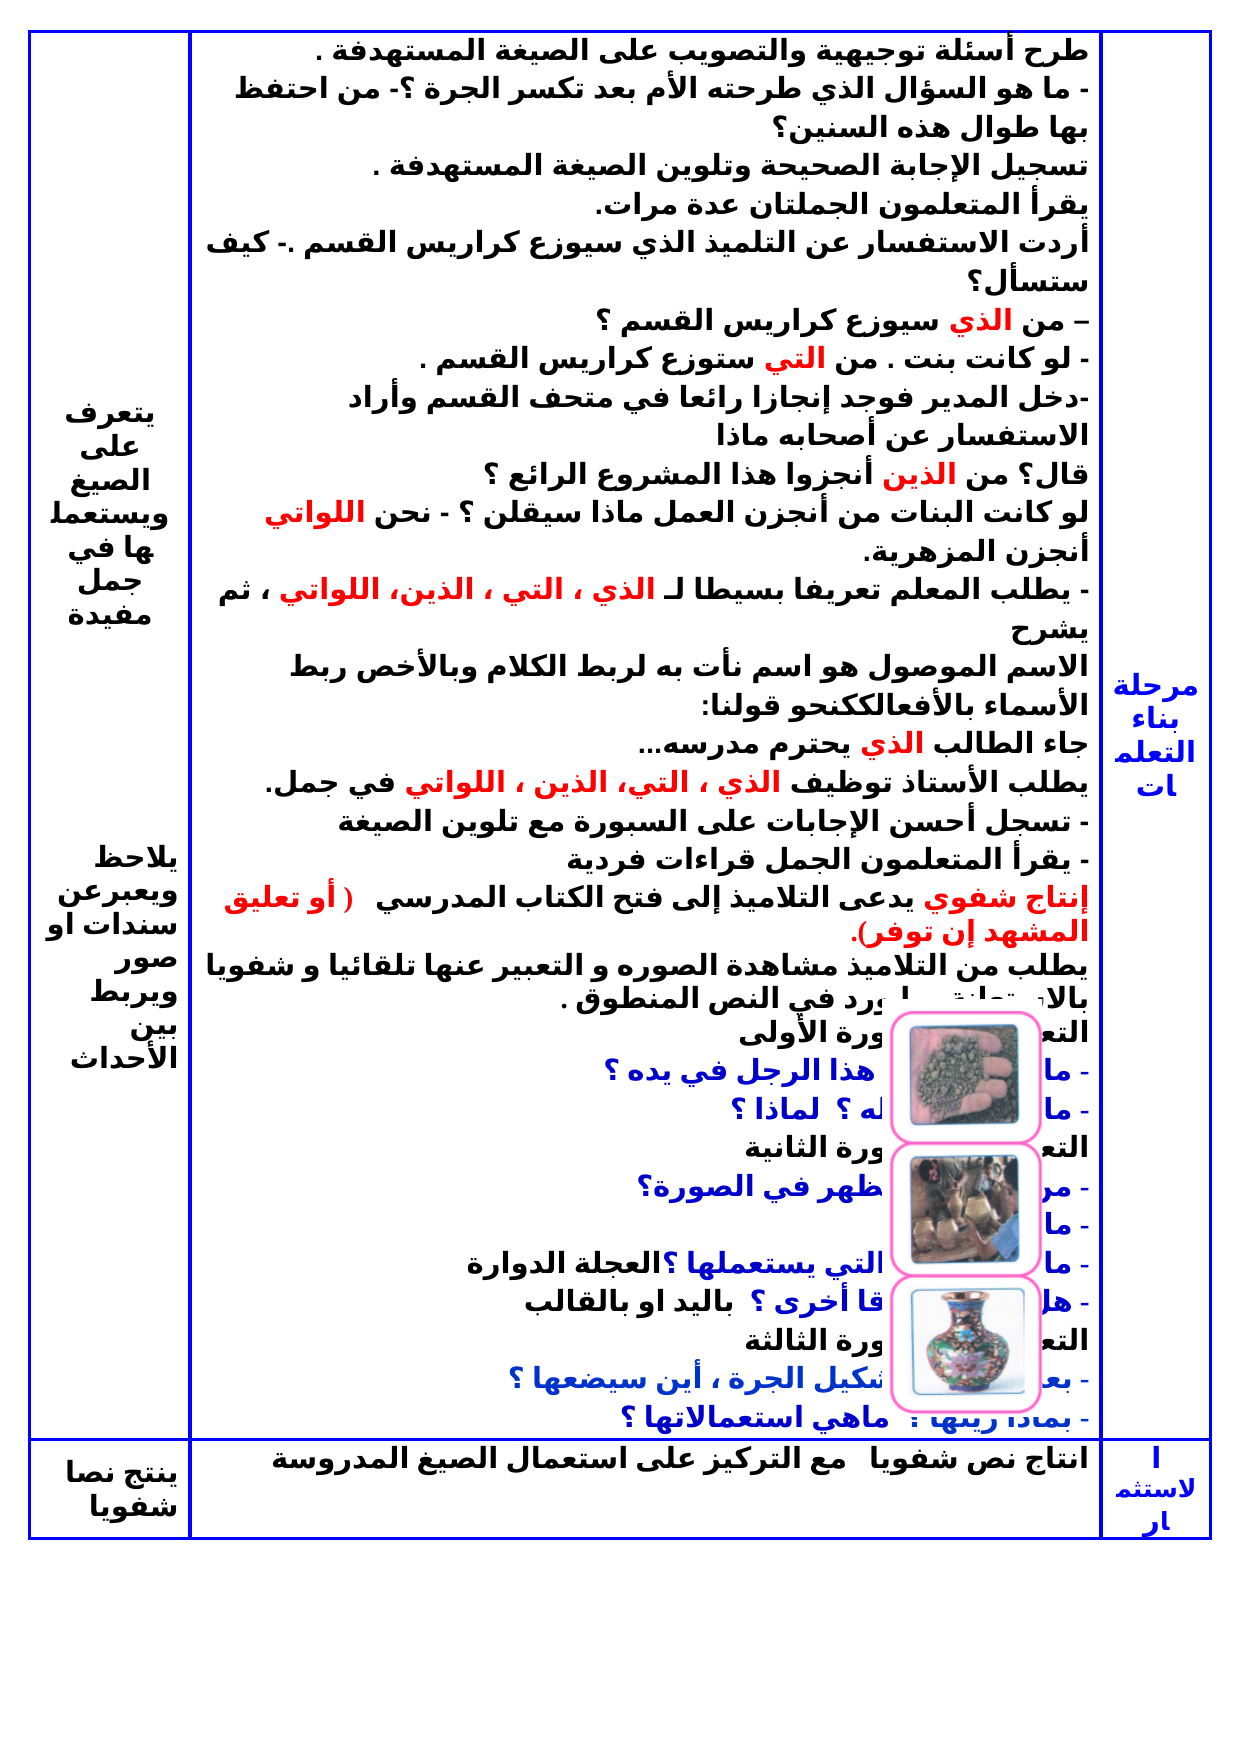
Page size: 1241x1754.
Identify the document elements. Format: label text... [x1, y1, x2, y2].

table_cell ينتج نصا شفويا [31, 1441, 188, 1537]
table_cell الاستثمار [1103, 1441, 1209, 1537]
table_cell يتعرف على الصيغ ويستعملها في جمل مفيدة يلاحظ ويعبرعن سندات او صور ويربط بين الأحداث [31, 33, 188, 1438]
picture [882, 999, 1043, 1417]
table_cell طرح أسئلة توجيهية والتصويب على الصيغة المستهدفة . - ما هو السؤال الذي طرحته الأم بعد تكسر الجرة ؟- من احتفظ بها طوال هذه السنين؟ تسجيل الإجابة الصحيحة وتلوين الصيغة المستهدفة . يقرأ المتعلمون الجملتان عدة مرات. أردت الاستفسار عن التلميذ الذي سيوزع كراريس القسم .- كيف ستسأل؟ – من الذي سيوزع كراريس القسم ؟ - لو كانت بنت . من التي ستوزع كراريس القسم . -دخل المدير فوجد إنجازا رائعا في متحف القسم وأراد الاستفسار عن أصحابه ماذا قال؟ من الذين أنجزوا هذا المشروع الرائع ؟ لو كانت البنات من أنجزن العمل ماذا سيقلن ؟ - نحن اللواتي أنجزن المزهرية. - يطلب المعلم تعريفا بسيطا لـ الذي ، التي ، الذين، اللواتي ، ثم يشرح الاسم الموصول هو اسم نأت به لربط الكلام وبالأخص ربط الأسماء بالأفعالككنحو قولنا: جاء الطالب الذي يحترم مدرسه... يطلب الأستاذ توظيف الذي ، التي، الذين ، اللواتي في جمل. - تسجل أحسن الإجابات على السبورة مع تلوين الصيغة - يقرأ المتعلمون الجمل قراءات فردية إنتاج شفوي يدعى التلاميذ إلى فتح الكتاب المدرسي ( أو تعليق المشهد إن توفر). يطلب من التلاميذ مشاهدة الصوره و التعبير عنها تلقائيا و شفويا بالاستعانة بما ورد في النص المنطوق . التعبیر عن الصورة الأولى - ما الذي یحمله ھذا الرجل في یده ؟ - ماذا سیضیف له ؟ لماذا ؟ التعبیر عن الصورة الثانیة - من ھذا الذي یظھر في الصورة؟ - ماذا یفعل ؟ - ما اسم الأداة التي یستعملھا ؟العجلة الدوارة - ھل تعرف طرقا أخرى ؟ بالید او بالقالب التعبیر عن الصورة الثالثة - بعد أن قام بتشكیل الجرة ، أین سیضعھا ؟ - بماذا زینھا ؟ ماھي استعمالاتھا ؟ [192, 33, 1099, 1438]
table_cell انتاج نص شفويا مع التركيز على استعمال الصيغ المدروسة [192, 1441, 1099, 1537]
table_cell مرحلة بناء التعلمات [1103, 33, 1209, 1438]
